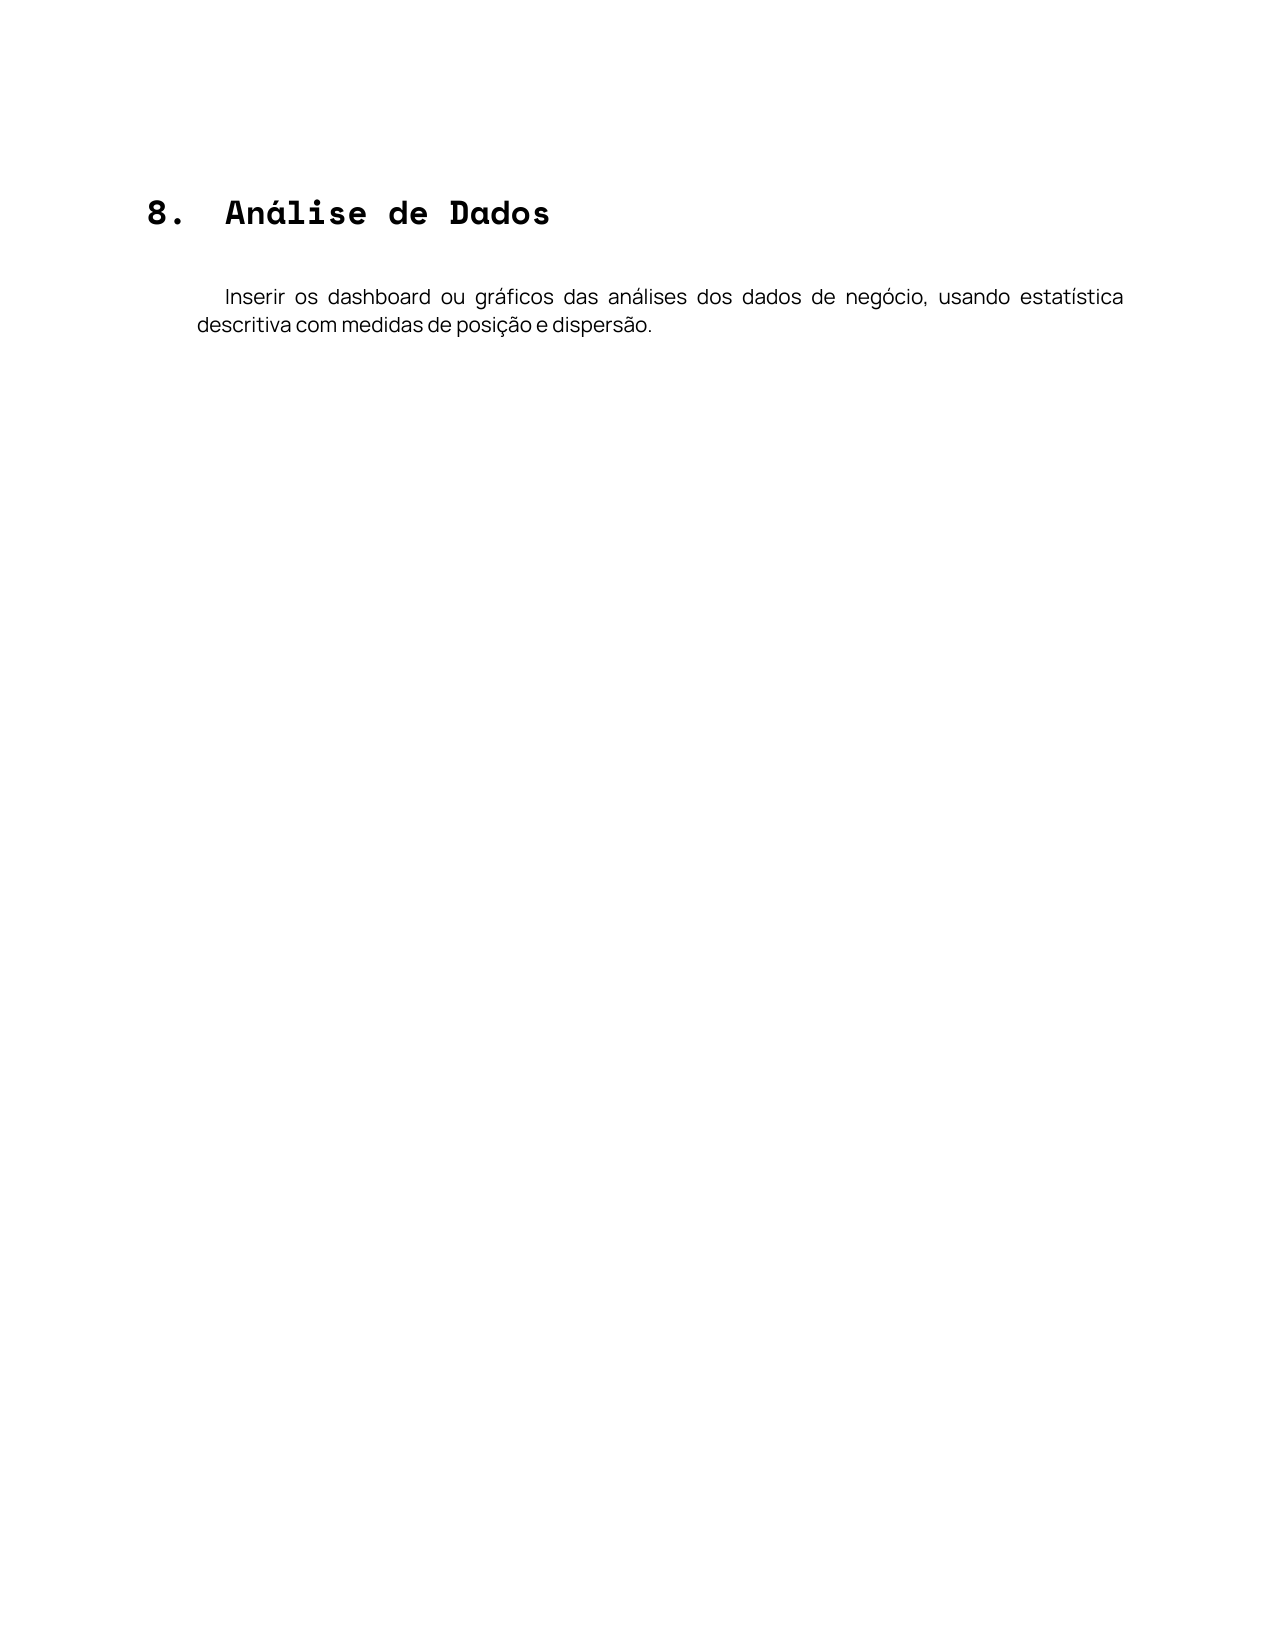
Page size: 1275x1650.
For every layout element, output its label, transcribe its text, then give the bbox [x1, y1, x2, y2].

subtitle Análise de Dados [187, 187, 1125, 237]
text Inserir os dashboard ou gráficos das análises dos dados de negócio, usando estatística descritiva com medidas de posição e dispersão. [197, 282, 1125, 339]
